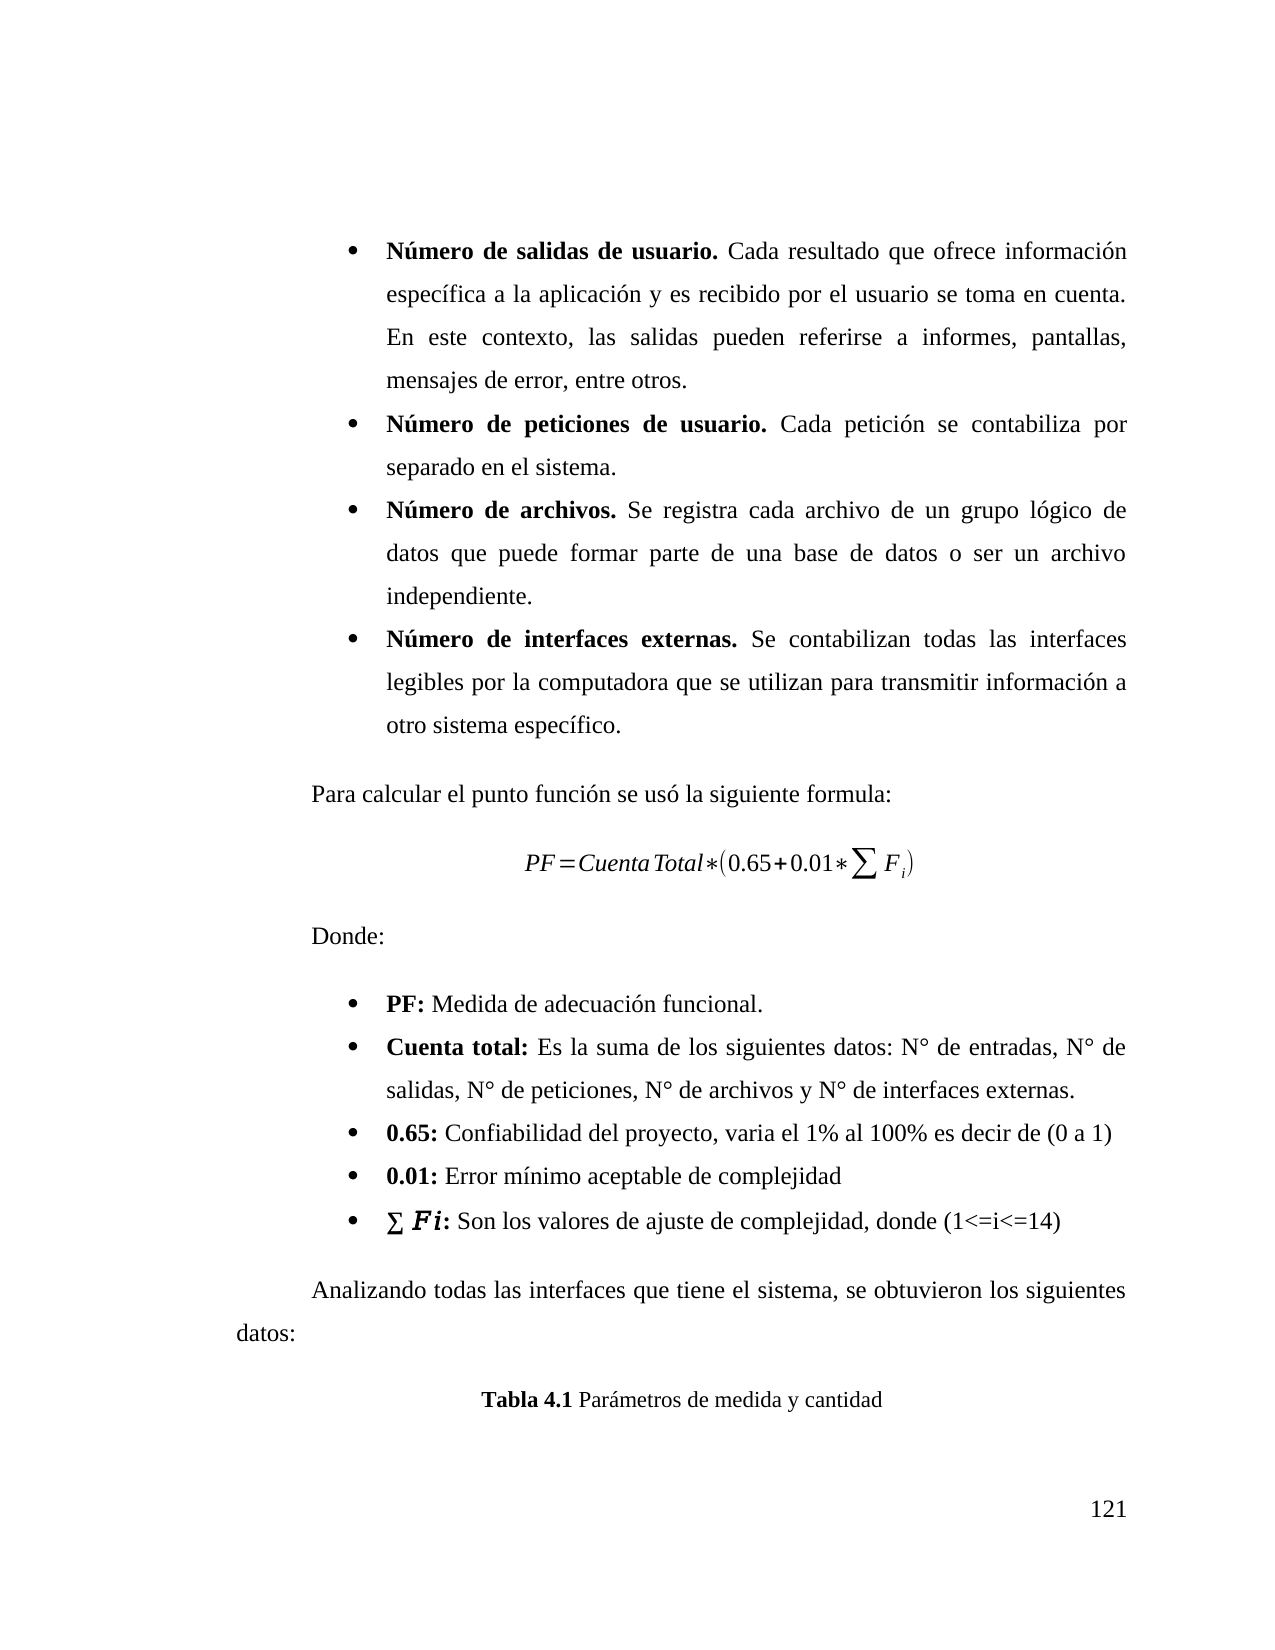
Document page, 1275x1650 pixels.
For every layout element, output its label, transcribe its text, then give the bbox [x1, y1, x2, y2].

list Número de interfaces externas. Se contabilizan todas las interfaces legibles por la computadora que se utilizan para transmitir información a otro sistema específico. [349, 624, 1127, 739]
list 0.65: Confiabilidad del proyecto, varia el 1% al 100% es decir de (0 a 1) [349, 1118, 1127, 1147]
list Número de archivos. Se registra cada archivo de un grupo lógico de datos que puede formar parte de una base de datos o ser un archivo independiente. [349, 495, 1127, 610]
list 0.01: Error mínimo aceptable de complejidad [349, 1161, 1127, 1190]
text Tabla 4.1 Parámetros de medida y cantidad [236, 1386, 1127, 1412]
text Donde: [236, 921, 1127, 949]
list Cuenta total: Es la suma de los siguientes datos: N° de entradas, N° de salidas, N° de peticiones, N° de archivos y N° de interfaces externas. [349, 1032, 1127, 1104]
list Número de salidas de usuario. Cada resultado que ofrece información específica a la aplicación y es recibido por el usuario se toma en cuenta. En este contexto, las salidas pueden referirse a informes, pantallas, mensajes de error, entre otros. [349, 236, 1127, 394]
list PF: Medida de adecuación funcional. [349, 989, 1127, 1018]
list ∑ 𝐹𝑖: Son los valores de ajuste de complejidad, donde (1<=i<=14) [349, 1204, 1127, 1235]
text Para calcular el punto función se usó la siguiente formula: [236, 779, 1127, 807]
text Analizando todas las interfaces que tiene el sistema, se obtuvieron los siguientes datos: [236, 1275, 1127, 1347]
list Número de peticiones de usuario. Cada petición se contabiliza por separado en el sistema. [349, 409, 1127, 481]
